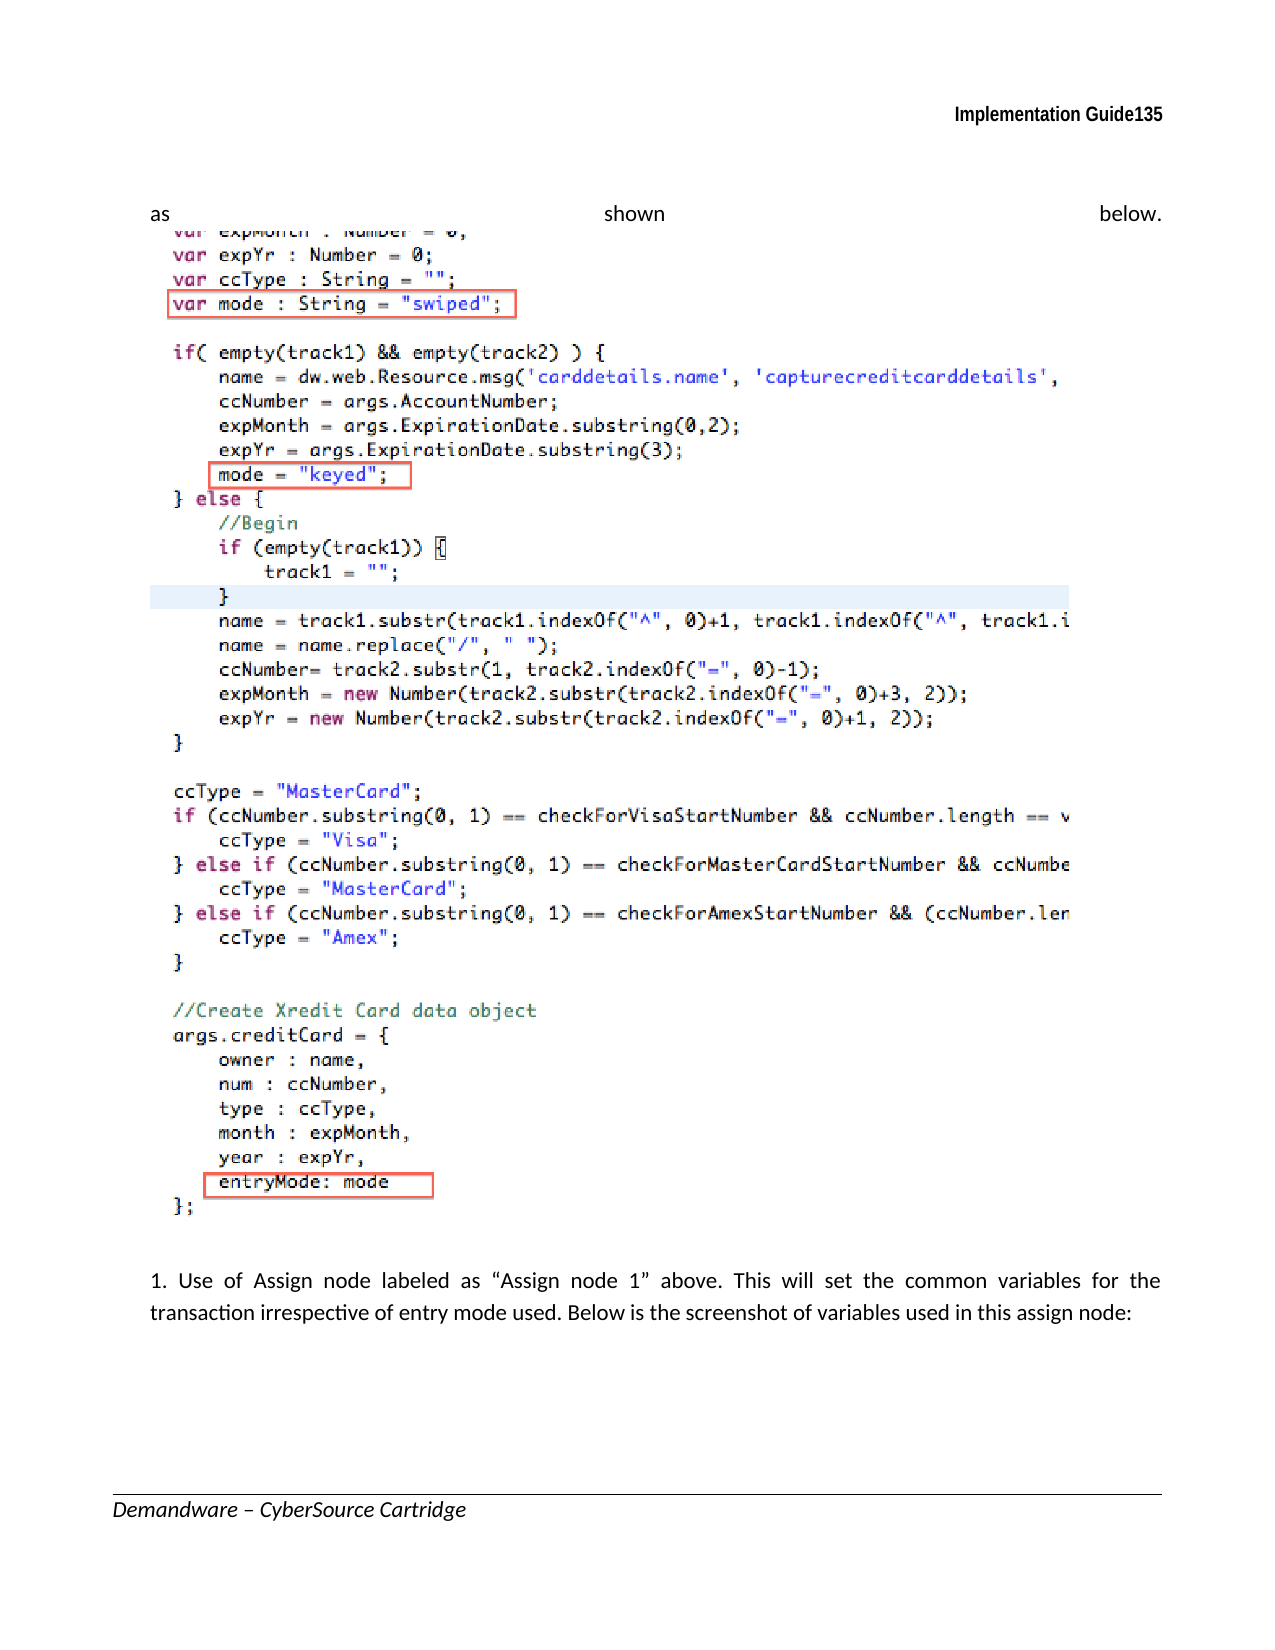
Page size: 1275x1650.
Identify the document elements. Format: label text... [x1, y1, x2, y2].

picture [150, 231, 1070, 1241]
text 1. Use of Assign node labeled as “Assign node 1” above. This will set the common variables for the transaction irrespective of entry mode used. Below is the screenshot of variables used in this assign node: [150, 1266, 1162, 1326]
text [150, 199, 1162, 1241]
